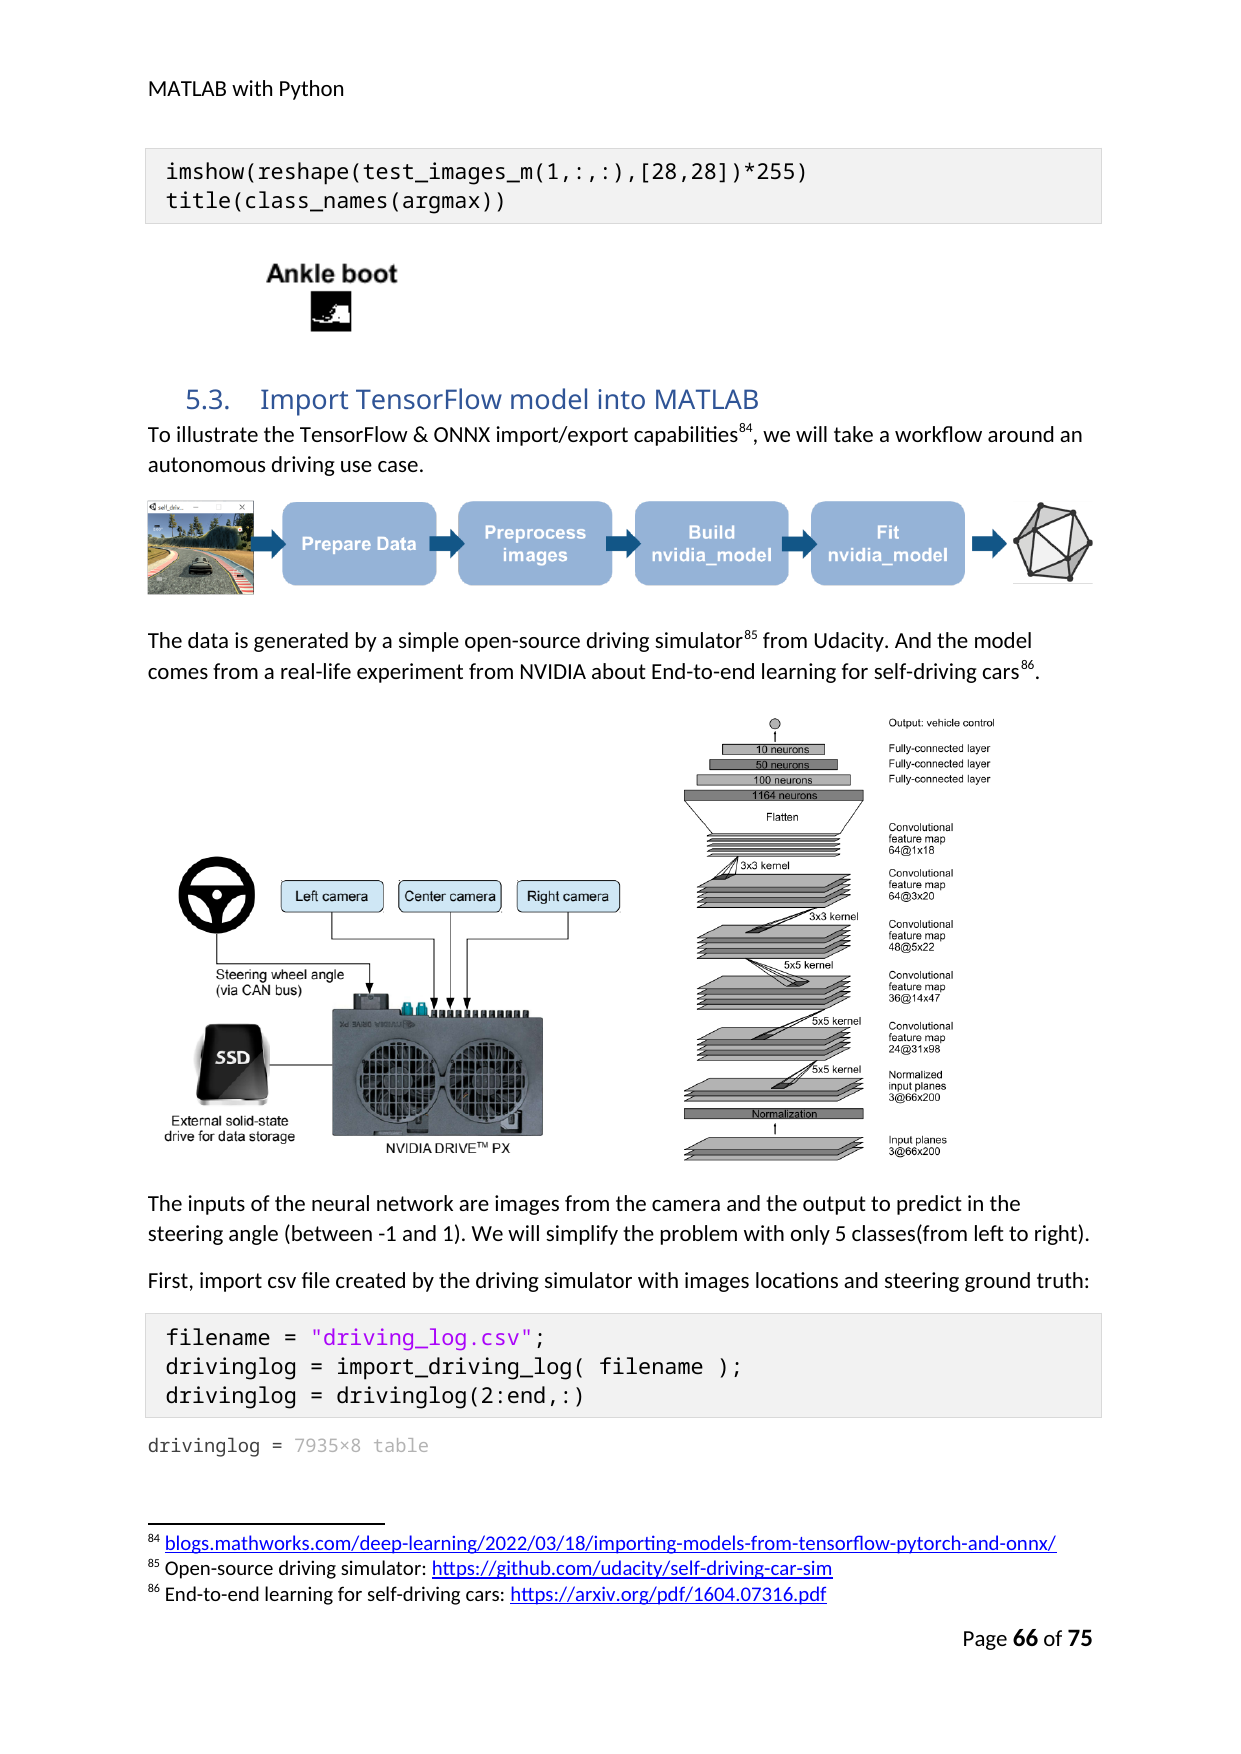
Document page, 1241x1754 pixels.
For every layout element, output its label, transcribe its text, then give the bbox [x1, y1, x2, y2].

text drivinglog = drivinglog(2:end,:) [146, 1371, 1101, 1417]
text title(class_names(argmax)) [146, 177, 1101, 223]
text drivinglog = import_driving_log( filename ); [146, 1342, 1101, 1371]
picture [147, 238, 517, 362]
subtitle Import TensorFlow model into MATLAB [185, 380, 1093, 417]
text imshow(reshape(test_images_m(1,:,:),[28,28])*255) [146, 149, 1101, 177]
picture [147, 841, 634, 1170]
text filename = "driving_log.csv"; [146, 1314, 1101, 1342]
text To illustrate the TensorFlow & ONNX import/export capabilities, we will take a workflow around an autonomous driving use case. [148, 420, 1093, 478]
text drivinglog = 7935×8 table [148, 1432, 1093, 1458]
text First, import csv file created by the driving simulator with images locations and steering ground truth: [148, 1266, 1093, 1294]
text The data is generated by a simple open-source driving simulator from Udacity. And the model comes from a real-life experiment from NVIDIA about End-to-end learning for self-driving cars. [148, 627, 1093, 685]
text The inputs of the neural network are images from the camera and the output to predict in the steering angle (between -1 and 1). We will simplify the problem with only 5 classes(from left to right). [148, 1189, 1093, 1247]
picture [672, 703, 1005, 1170]
picture [147, 497, 1093, 608]
